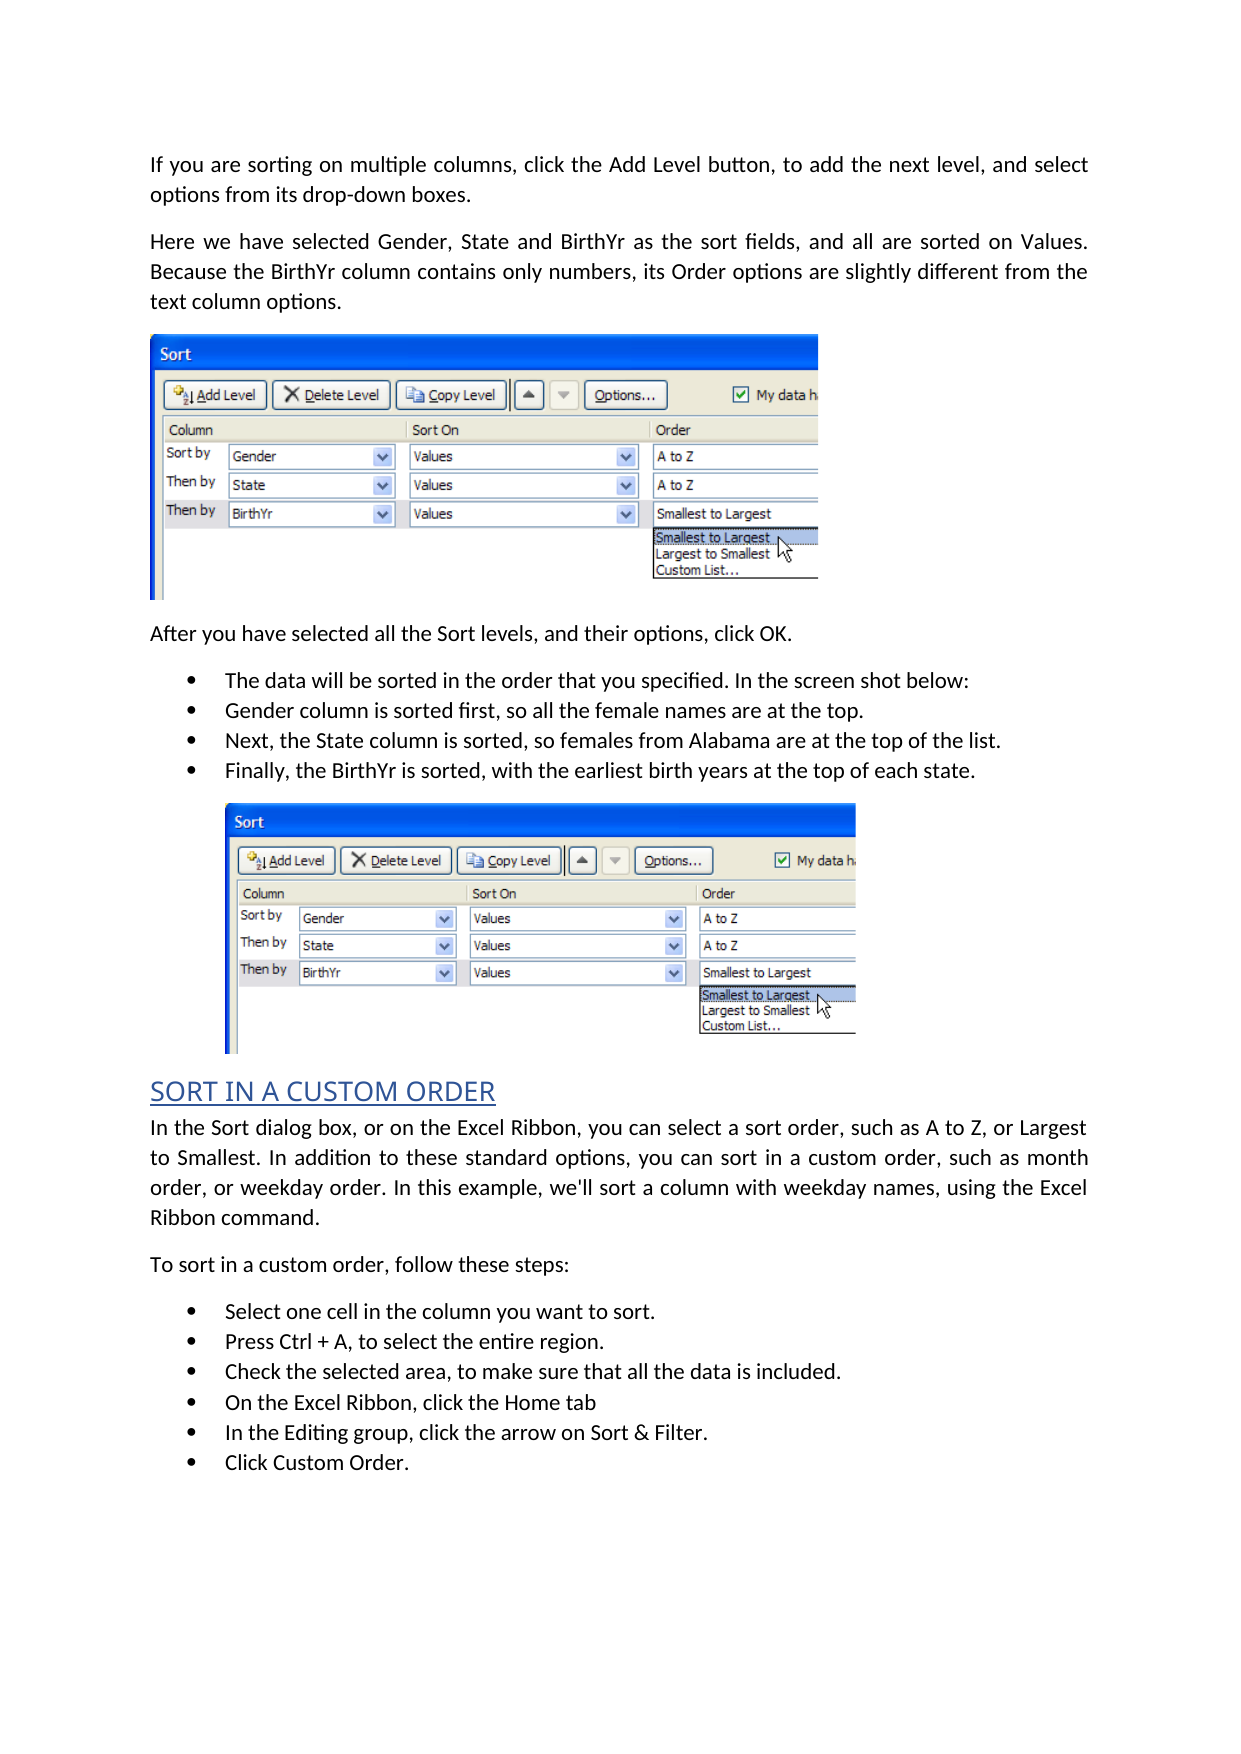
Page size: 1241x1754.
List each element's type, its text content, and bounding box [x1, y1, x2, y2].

list In the Editing group, click the arrow on Sort & Filter. [187, 1418, 1090, 1446]
text If you are sorting on multiple columns, click the Add Level button, to add the next level, and select options from its drop-down boxes. [150, 150, 1090, 208]
list The data will be sorted in the order that you specified. In the screen shot below: [187, 666, 1090, 694]
text After you have selected all the Sort levels, and their options, click OK. [150, 619, 1090, 647]
picture [150, 334, 819, 600]
subtitle SORT IN A CUSTOM ORDER [150, 1073, 1090, 1110]
text In the Sort dialog box, or on the Excel Ribbon, you can select a sort order, such as A to Z, or Largest to Smallest. In addition to these standard options, you can sort in a custom order, such as month order, or weekday order. In this example, we'll sort a column with weekday names, using the Excel Ribbon command. [150, 1113, 1090, 1231]
list Finally, the BirthYr is sorted, with the earliest birth years at the top of each state. [187, 756, 1090, 784]
text Here we have selected Gender, State and BirthYr as the sort fields, and all are sorted on Values. Because the BirthYr column contains only numbers, its Order options are slightly different from the text column options. [150, 227, 1090, 316]
list Press Ctrl + A, to select the entire region. [187, 1327, 1090, 1355]
picture [225, 803, 856, 1054]
list Click Custom Order. [187, 1448, 1090, 1476]
list Check the selected area, to make sure that all the data is included. [187, 1357, 1090, 1385]
text To sort in a custom order, follow these steps: [150, 1250, 1090, 1278]
list On the Excel Ribbon, click the Home tab [187, 1388, 1090, 1416]
list Gender column is sorted first, so all the female names are at the top. [187, 696, 1090, 724]
list Select one cell in the column you want to sort. [187, 1297, 1090, 1325]
list Next, the State column is sorted, so females from Alabama are at the top of the list. [187, 726, 1090, 754]
